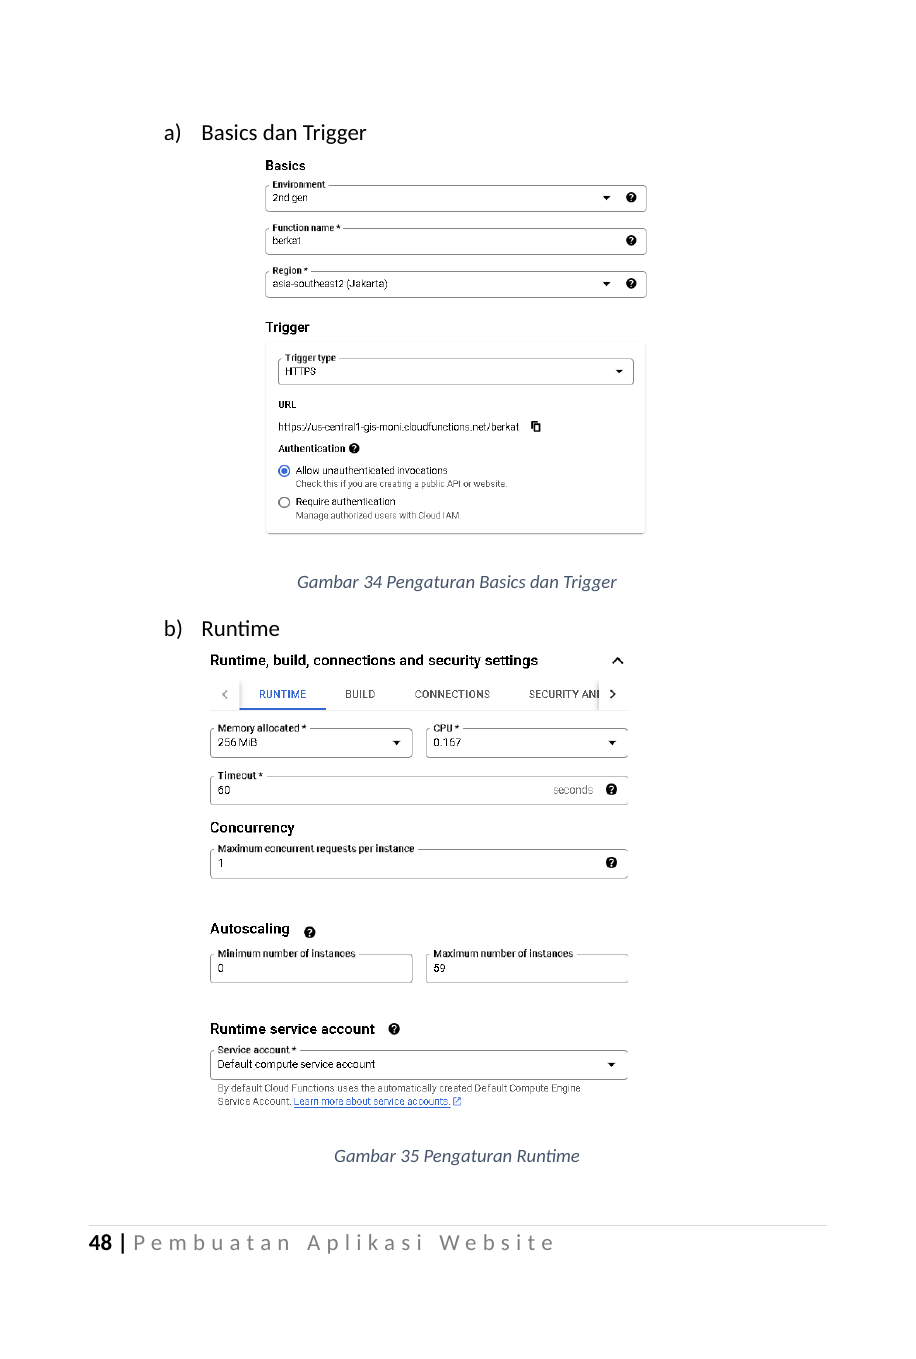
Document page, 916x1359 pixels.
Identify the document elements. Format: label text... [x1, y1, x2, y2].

list Runtime [164, 614, 827, 642]
picture [256, 148, 659, 552]
list Basics dan Trigger [164, 118, 827, 146]
picture [198, 644, 717, 1126]
